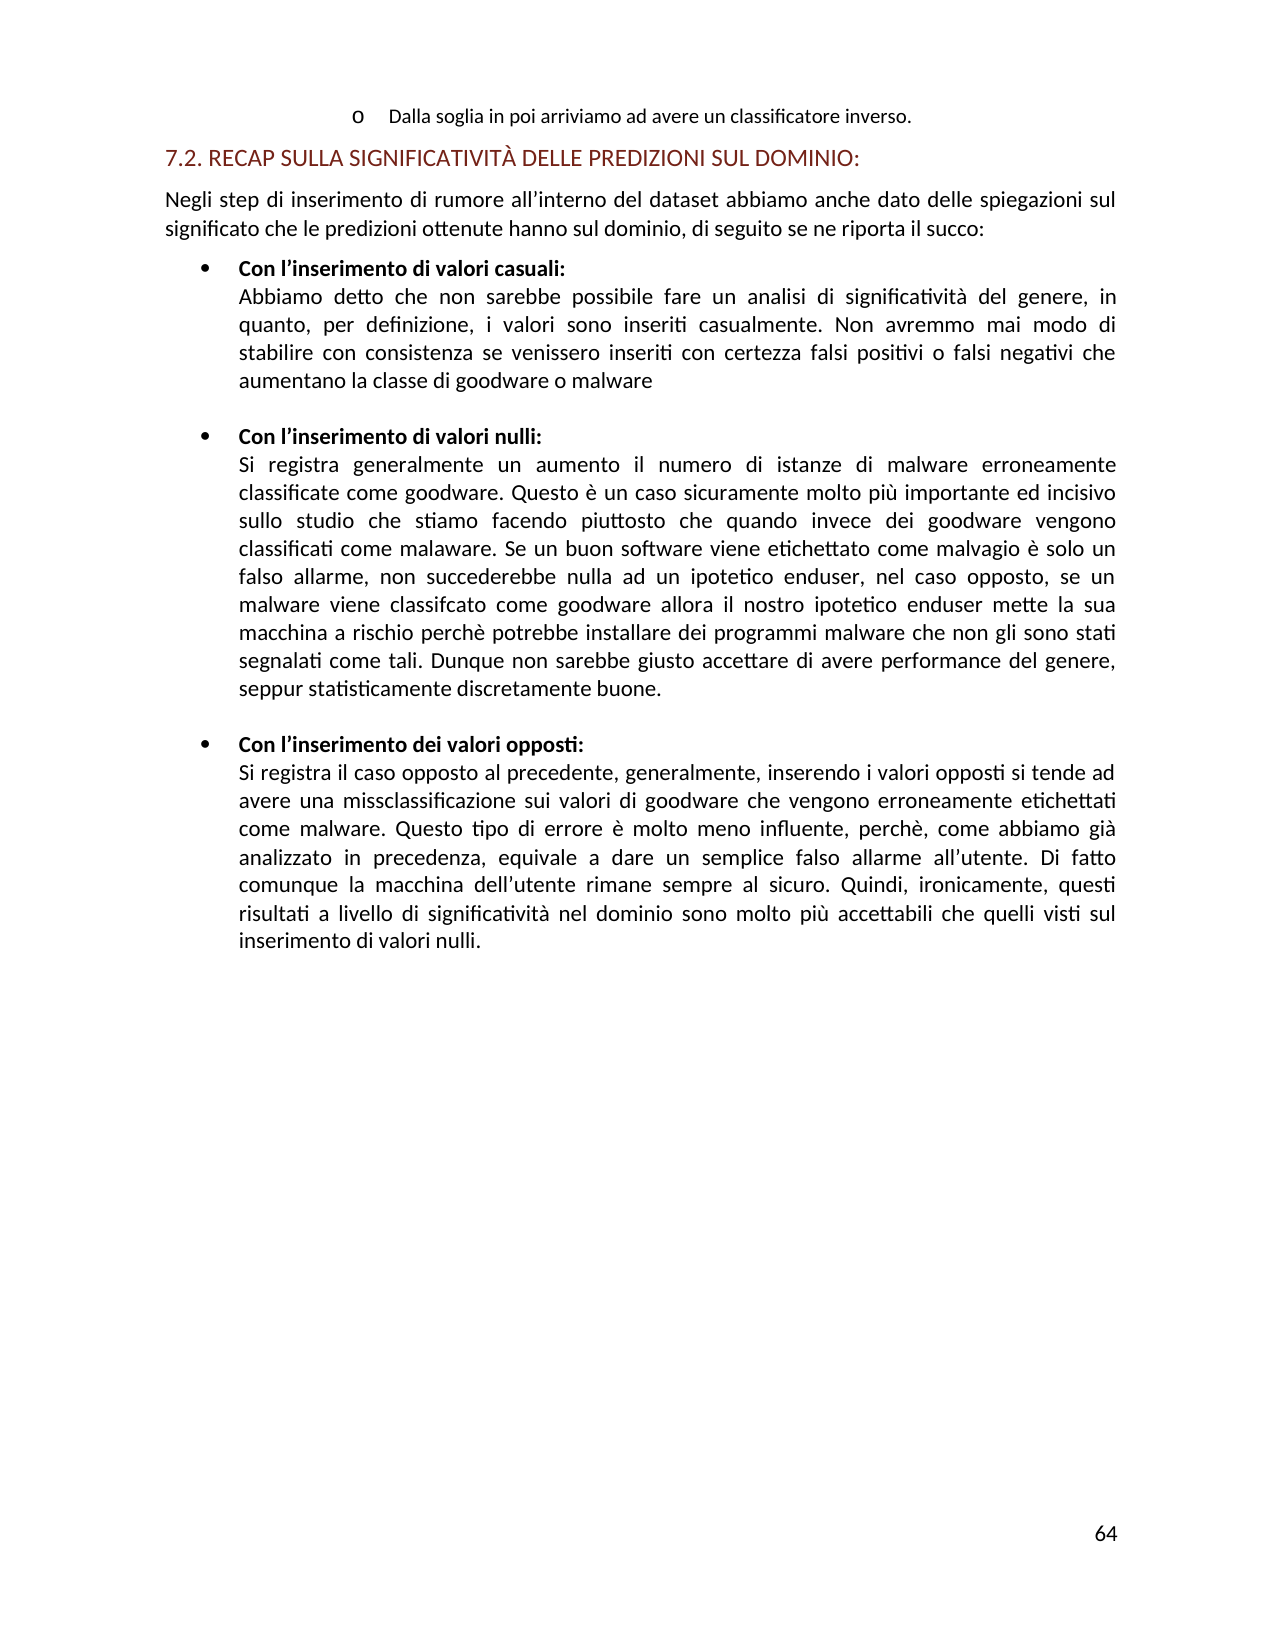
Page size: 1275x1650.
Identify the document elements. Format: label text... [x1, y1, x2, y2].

text Negli step di inserimento di rumore all’interno del dataset abbiamo anche dato delle spiegazioni sul significato che le predizioni ottenute hanno sul dominio, di seguito se ne riporta il succo: [165, 186, 1117, 242]
text Si registra generalmente un aumento il numero di istanze di malware erroneamente classificate come goodware. Questo è un caso sicuramente molto più importante ed incisivo sullo studio che stiamo facendo piuttosto che quando invece dei goodware vengono classificati come malaware. Se un buon software viene etichettato come malvagio è solo un falso allarme, non succederebbe nulla ad un ipotetico enduser, nel caso opposto, se un malware viene classifcato come goodware allora il nostro ipotetico enduser mette la sua macchina a rischio perchè potrebbe installare dei programmi malware che non gli sono stati segnalati come tali. Dunque non sarebbe giusto accettare di avere performance del genere, seppur statisticamente discretamente buone. [239, 450, 1117, 702]
text Si registra il caso opposto al precedente, generalmente, inserendo i valori opposti si tende ad avere una missclassificazione sui valori di goodware che vengono erroneamente etichettati come malware. Questo tipo di errore è molto meno influente, perchè, come abbiamo già analizzato in precedenza, equivale a dare un semplice falso allarme all’utente. Di fatto comunque la macchina dell’utente rimane sempre al sicuro. Quindi, ironicamente, questi risultati a livello di significatività nel dominio sono molto più accettabili che quelli visti sul inserimento di valori nulli. [239, 758, 1117, 955]
list Con l’inserimento di valori casuali: [201, 254, 1117, 282]
list Con l’inserimento di valori nulli: [201, 422, 1117, 450]
text Abbiamo detto che non sarebbe possibile fare un analisi di significatività del genere, in quanto, per definizione, i valori sono inseriti casualmente. Non avremmo mai modo di stabilire con consistenza se venissero inseriti con certezza falsi positivi o falsi negativi che aumentano la classe di goodware o malware [239, 282, 1117, 394]
list Con l’inserimento dei valori opposti: [201, 731, 1117, 758]
list Dalla soglia in poi arriviamo ad avere un classificatore inverso. [351, 103, 1117, 130]
subtitle 7.2. Recap sulla significatività delle predizioni sul dominio: [165, 143, 1117, 173]
